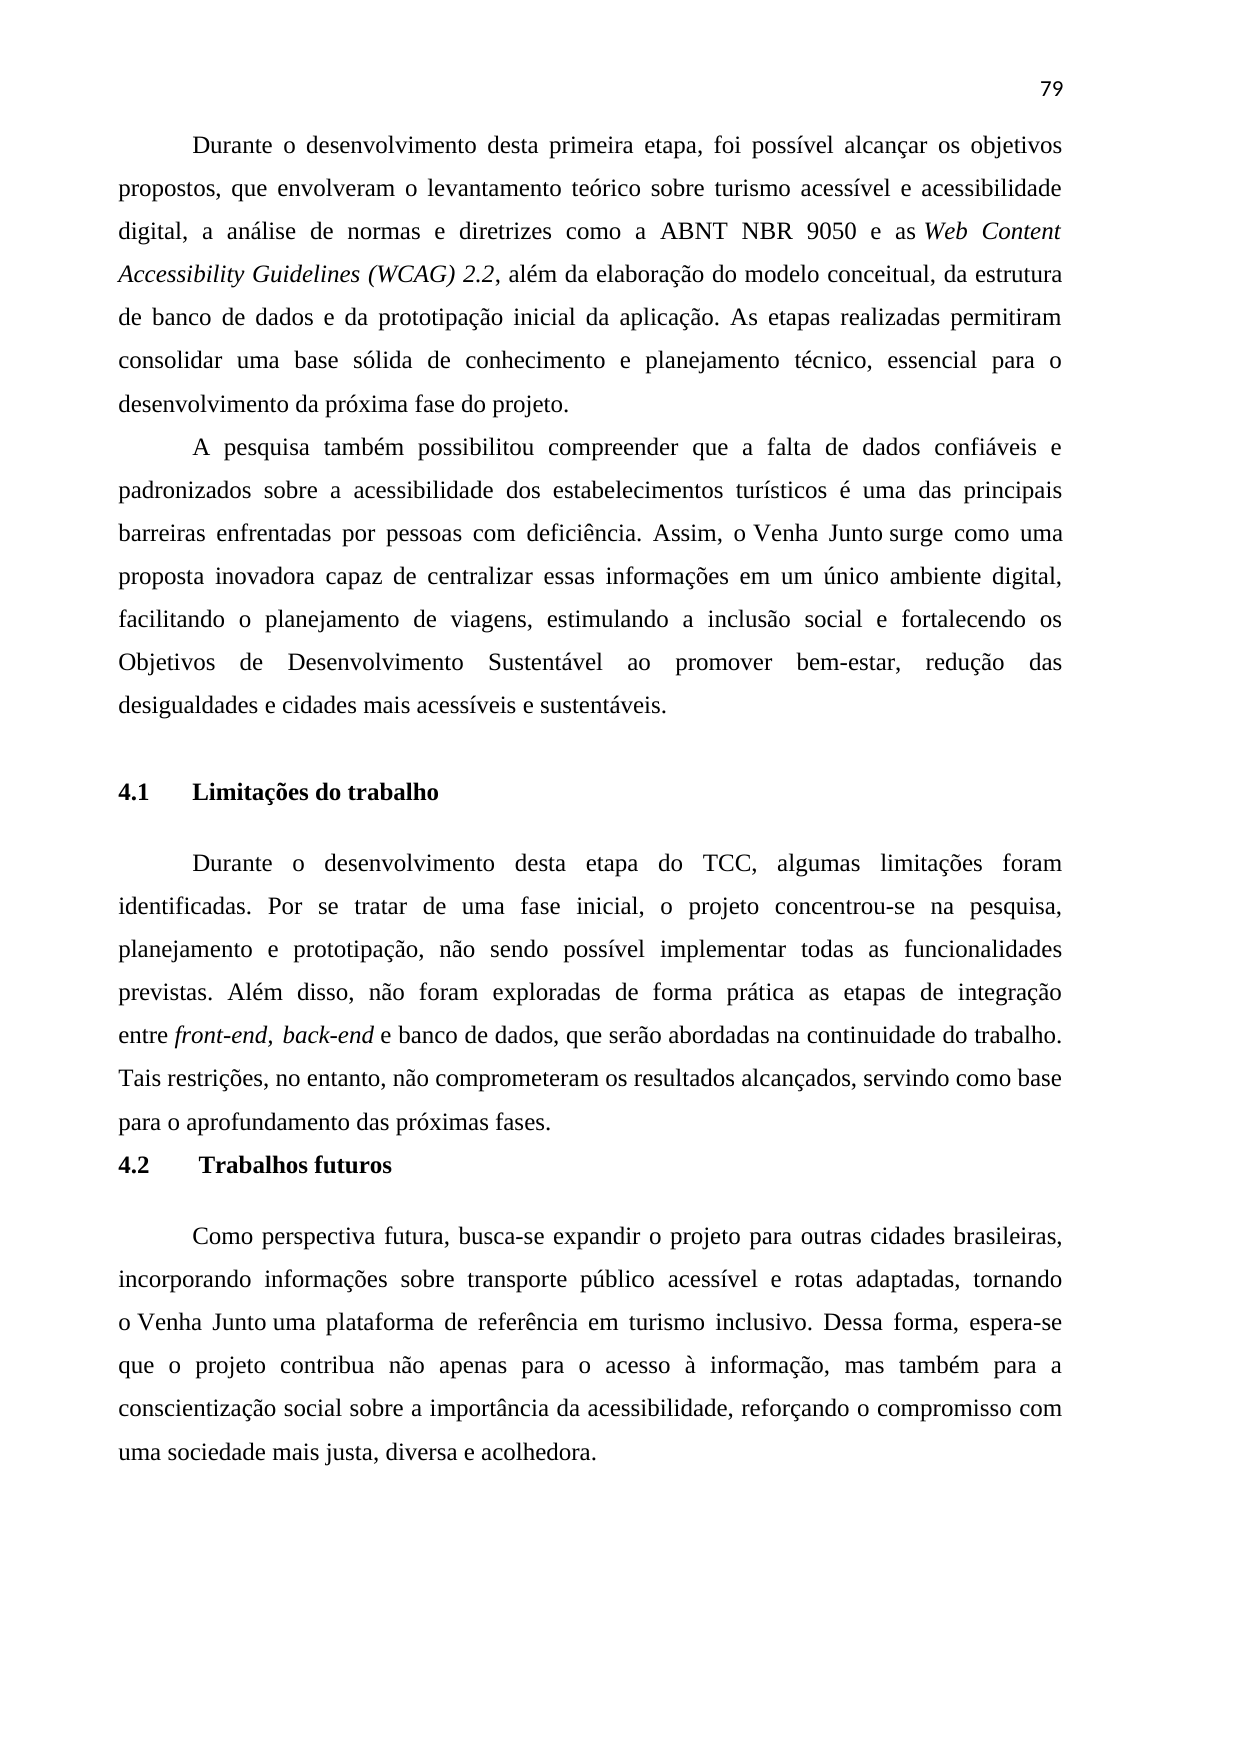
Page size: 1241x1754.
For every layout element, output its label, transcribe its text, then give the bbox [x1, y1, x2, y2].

text Durante o desenvolvimento desta etapa do TCC, algumas limitações foram identificadas. Por se tratar de uma fase inicial, o projeto concentrou-se na pesquisa, planejamento e prototipação, não sendo possível implementar todas as funcionalidades previstas. Além disso, não foram exploradas de forma prática as etapas de integração entre front-end, back-end e banco de dados, que serão abordadas na continuidade do trabalho. Tais restrições, no entanto, não comprometeram os resultados alcançados, servindo como base para o aprofundamento das próximas fases. [118, 848, 1063, 1135]
subtitle Limitações do trabalho [118, 777, 1063, 806]
subtitle Trabalhos futuros [118, 1150, 1063, 1178]
text Como perspectiva futura, busca-se expandir o projeto para outras cidades brasileiras, incorporando informações sobre transporte público acessível e rotas adaptadas, tornando o Venha Junto uma plataforma de referência em turismo inclusivo. Dessa forma, espera-se que o projeto contribua não apenas para o acesso à informação, mas também para a conscientização social sobre a importância da acessibilidade, reforçando o compromisso com uma sociedade mais justa, diversa e acolhedora. [118, 1221, 1063, 1465]
text Durante o desenvolvimento desta primeira etapa, foi possível alcançar os objetivos propostos, que envolveram o levantamento teórico sobre turismo acessível e acessibilidade digital, a análise de normas e diretrizes como a ABNT NBR 9050 e as Web Content Accessibility Guidelines (WCAG) 2.2, além da elaboração do modelo conceitual, da estrutura de banco de dados e da prototipação inicial da aplicação. As etapas realizadas permitiram consolidar uma base sólida de conhecimento e planejamento técnico, essencial para o desenvolvimento da próxima fase do projeto. [118, 130, 1063, 417]
text A pesquisa também possibilitou compreender que a falta de dados confiáveis e padronizados sobre a acessibilidade dos estabelecimentos turísticos é uma das principais barreiras enfrentadas por pessoas com deficiência. Assim, o Venha Junto surge como uma proposta inovadora capaz de centralizar essas informações em um único ambiente digital, facilitando o planejamento de viagens, estimulando a inclusão social e fortalecendo os Objetivos de Desenvolvimento Sustentável ao promover bem-estar, redução das desigualdades e cidades mais acessíveis e sustentáveis. [118, 432, 1063, 719]
